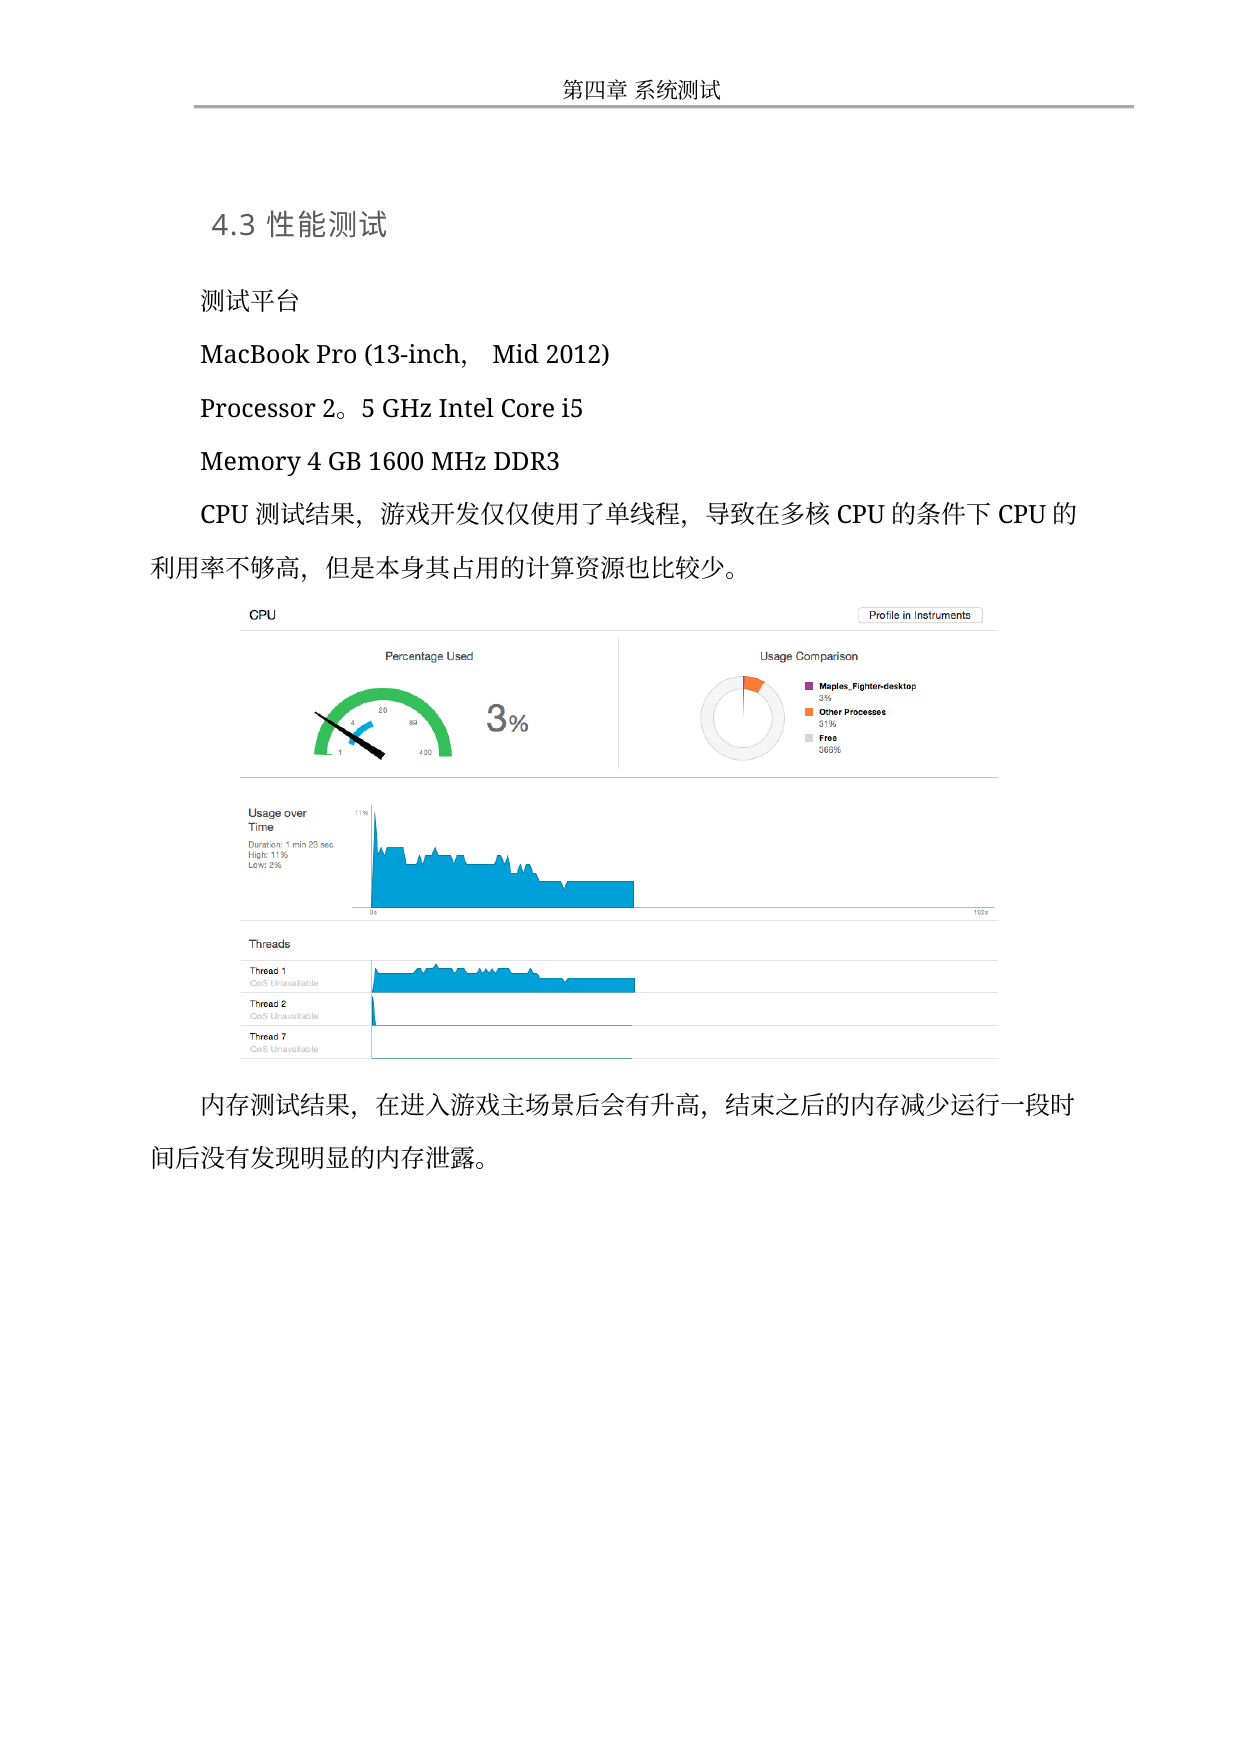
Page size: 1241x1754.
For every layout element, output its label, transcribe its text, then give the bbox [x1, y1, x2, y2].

text CPU 测试结果，游戏开发仅仅使用了单线程，导致在多核 CPU 的条件下 CPU 的利用率不够高，但是本身其占用的计算资源也比较少。 [150, 494, 1090, 584]
text Memory 4 GB 1600 MHz DDR3 [150, 443, 1090, 477]
subtitle 4.3 性能测试 [150, 201, 1090, 243]
picture [231, 602, 1009, 1069]
text 测试平台 [150, 281, 1090, 317]
text 内存测试结果，在进入游戏主场景后会有升高，结束之后的内存减少运行一段时间后没有发现明显的内存泄露。 [150, 1085, 1090, 1175]
text MacBook Pro (13-inch， Mid 2012) [150, 335, 1090, 371]
text Processor 2。5 GHz Intel Core i5 [150, 389, 1090, 425]
